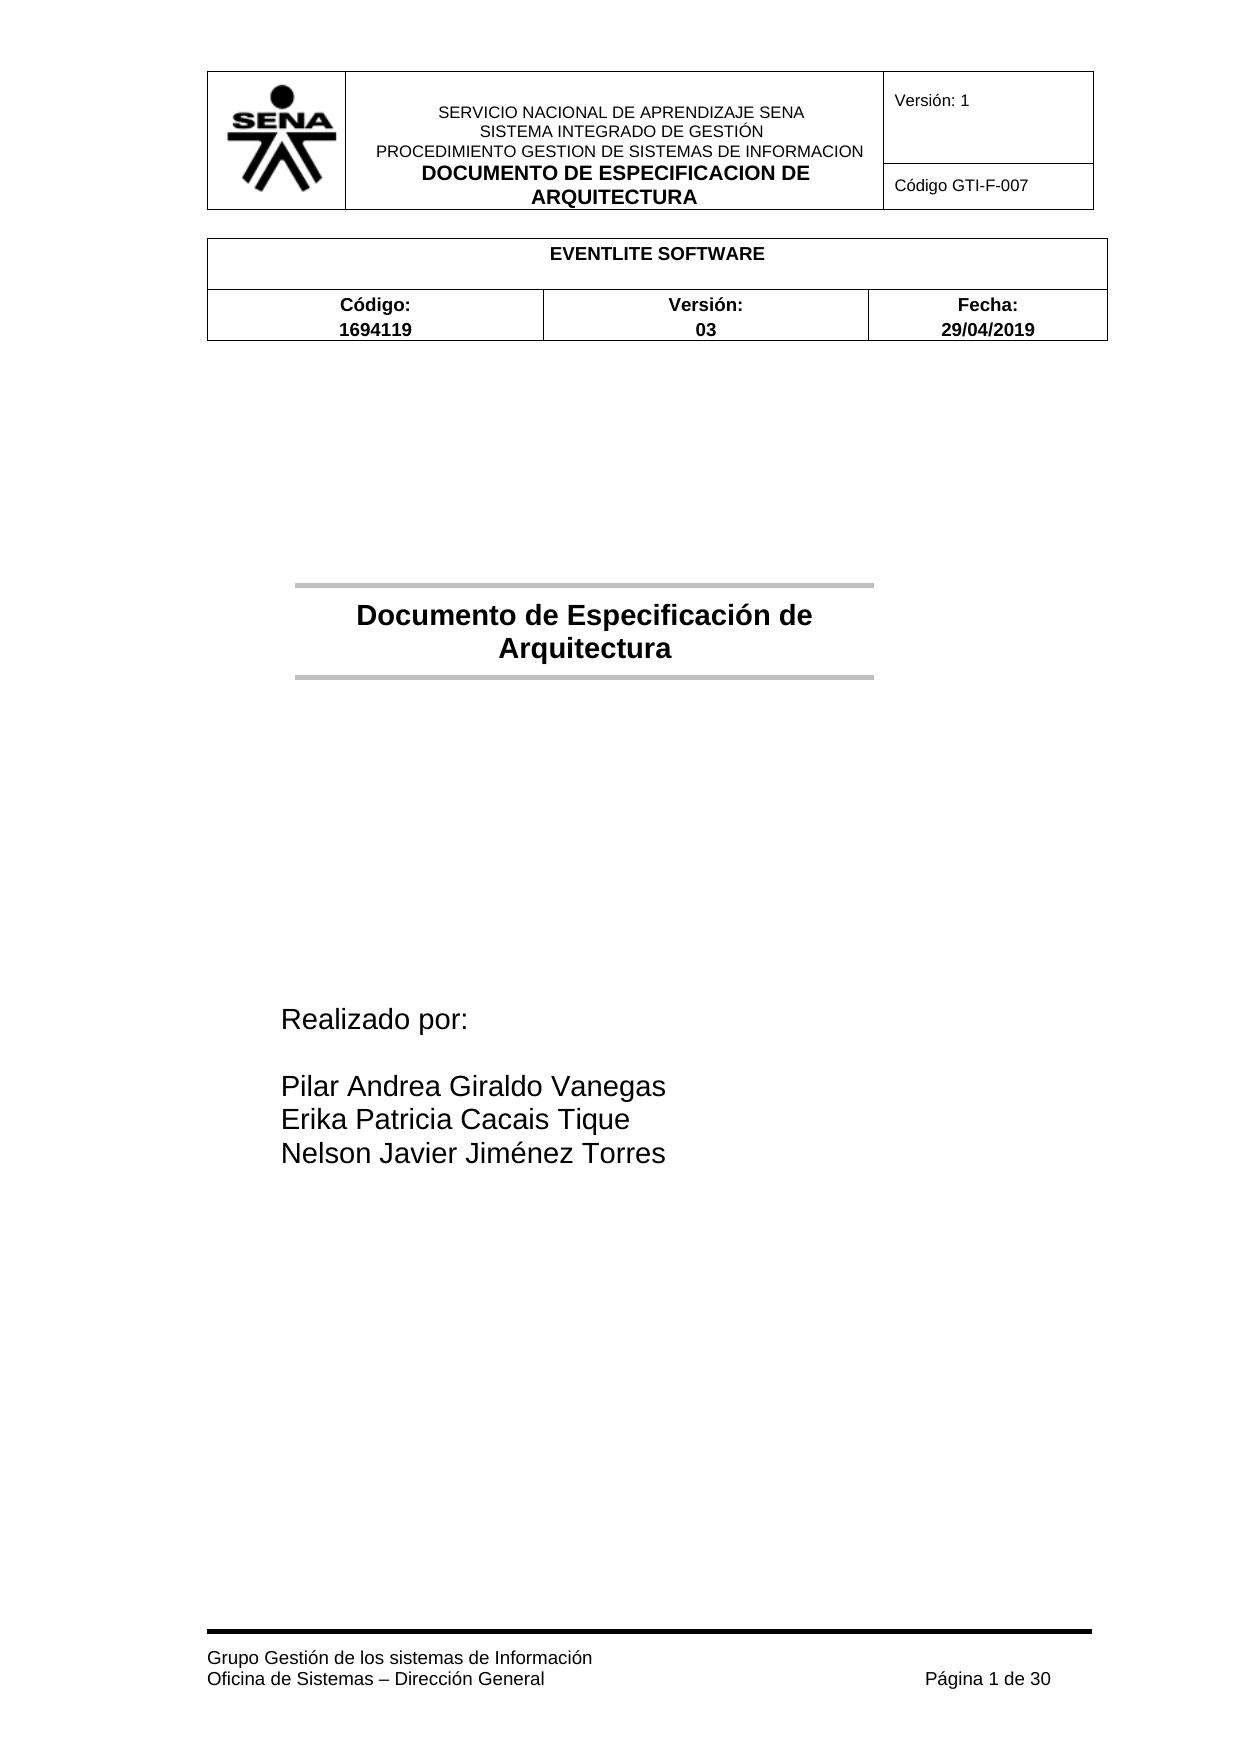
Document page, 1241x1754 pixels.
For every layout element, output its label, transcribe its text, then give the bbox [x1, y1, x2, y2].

text Realizado por: [207, 1002, 1092, 1035]
picture [225, 81, 339, 196]
text Nelson Javier Jiménez Torres<<Nombre de quien realiza el documento>> [207, 1136, 1092, 1169]
text Pilar Andrea Giraldo Vanegas [207, 1069, 1092, 1102]
text Erika Patricia Cacais Tique [207, 1102, 1092, 1136]
text Documento de Especificación de Arquitectura [295, 588, 874, 675]
